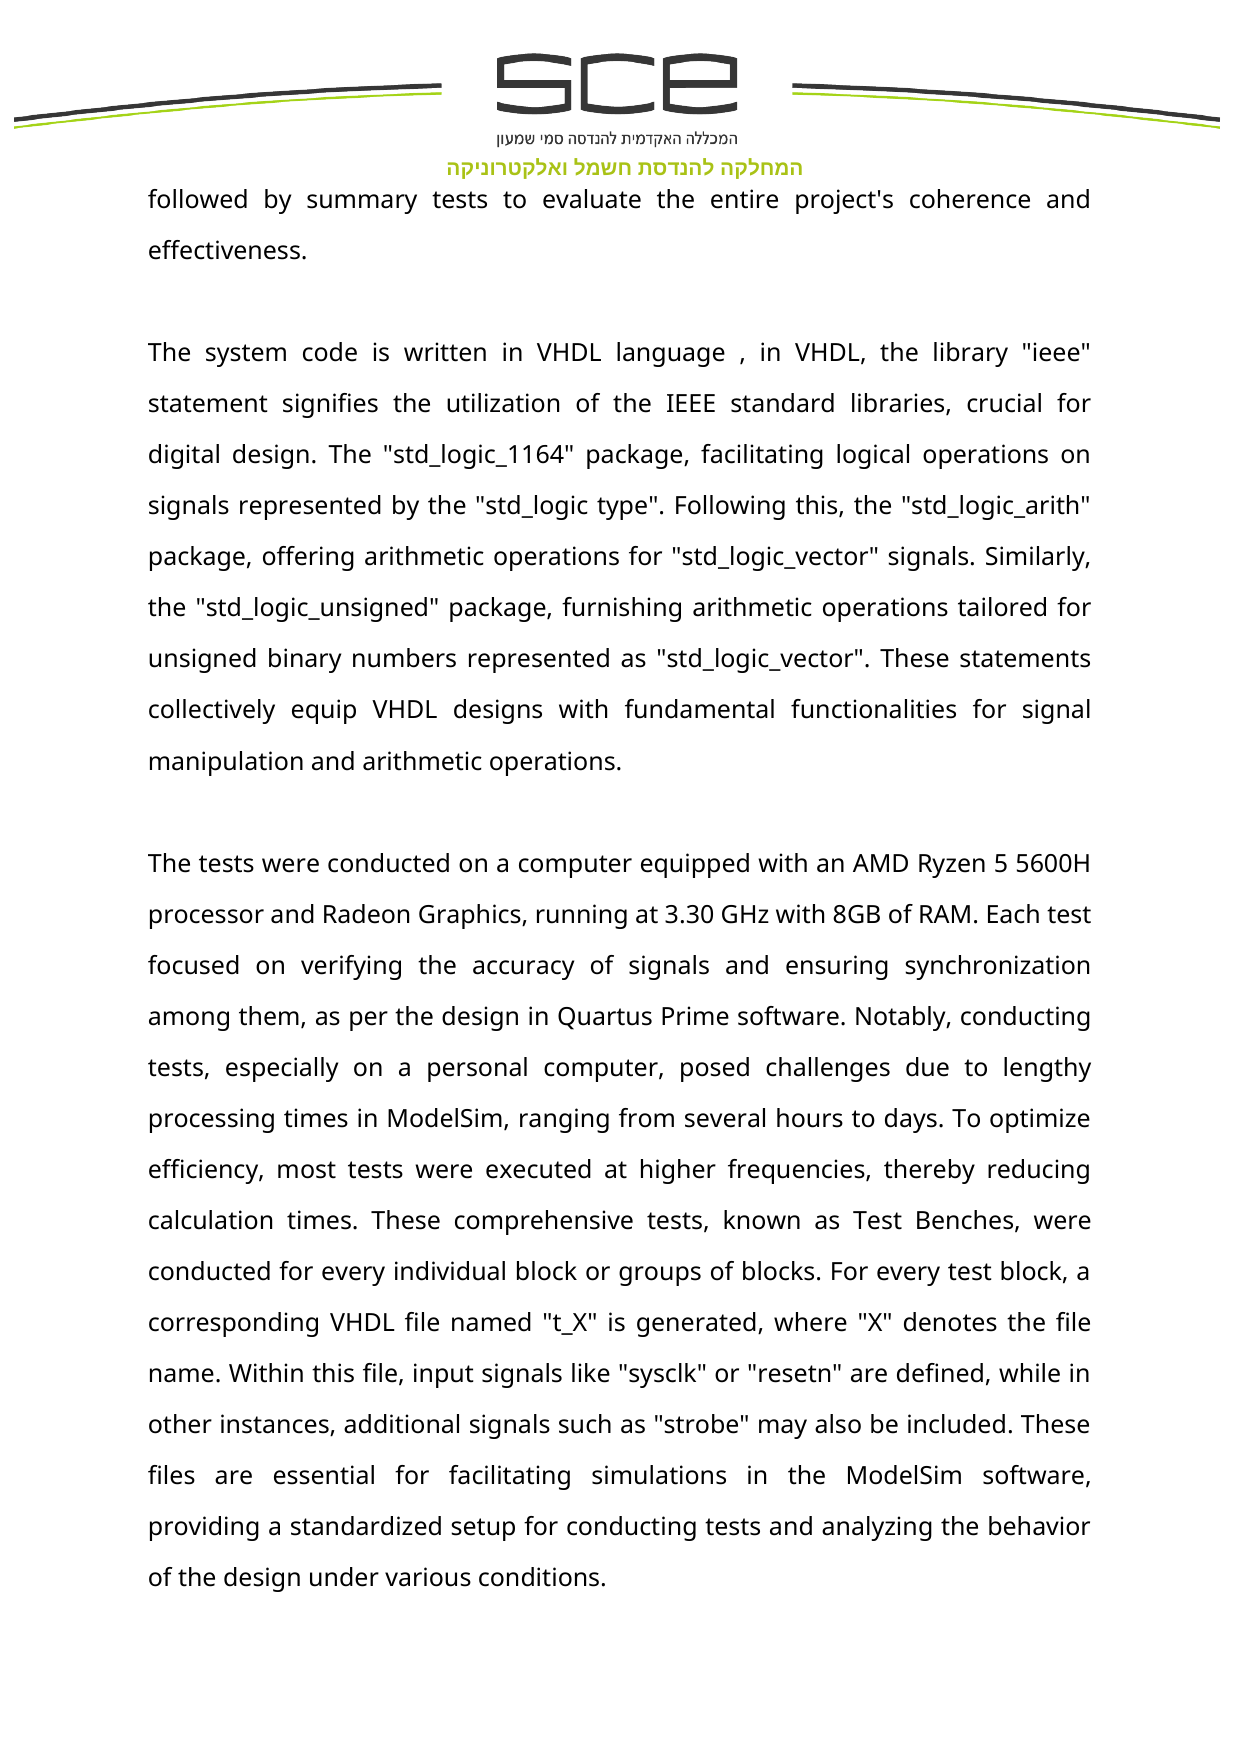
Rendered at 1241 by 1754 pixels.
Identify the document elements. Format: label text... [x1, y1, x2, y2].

picture [14, 0, 1221, 191]
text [148, 182, 1092, 267]
text The system code is written in VHDL language , in VHDL, the library "ieee" statement signifies the utilization of the IEEE standard libraries, crucial for digital design. The "std_logic_1164" package, facilitating logical operations on signals represented by the "std_logic type". Following this, the "std_logic_arith" package, offering arithmetic operations for "std_logic_vector" signals. Similarly, the "std_logic_unsigned" package, furnishing arithmetic operations tailored for unsigned binary numbers represented as "std_logic_vector". These statements collectively equip VHDL designs with fundamental functionalities for signal manipulation and arithmetic operations. [148, 335, 1092, 777]
text The tests were conducted on a computer equipped with an AMD Ryzen 5 5600H processor and Radeon Graphics, running at 3.30 GHz with 8GB of RAM. Each test focused on verifying the accuracy of signals and ensuring synchronization among them, as per the design in Quartus Prime software. Notably, conducting tests, especially on a personal computer, posed challenges due to lengthy processing times in ModelSim, ranging from several hours to days. To optimize efficiency, most tests were executed at higher frequencies, thereby reducing calculation times. These comprehensive tests, known as Test Benches, were conducted for every individual block or groups of blocks. For every test block, a corresponding VHDL file named "t_X" is generated, where "X" denotes the file name. Within this file, input signals like "sysclk" or "resetn" are defined, while in other instances, additional signals such as "strobe" may also be included. These files are essential for facilitating simulations in the ModelSim software, providing a standardized setup for conducting tests and analyzing the behavior of the design under various conditions. [148, 845, 1092, 1594]
